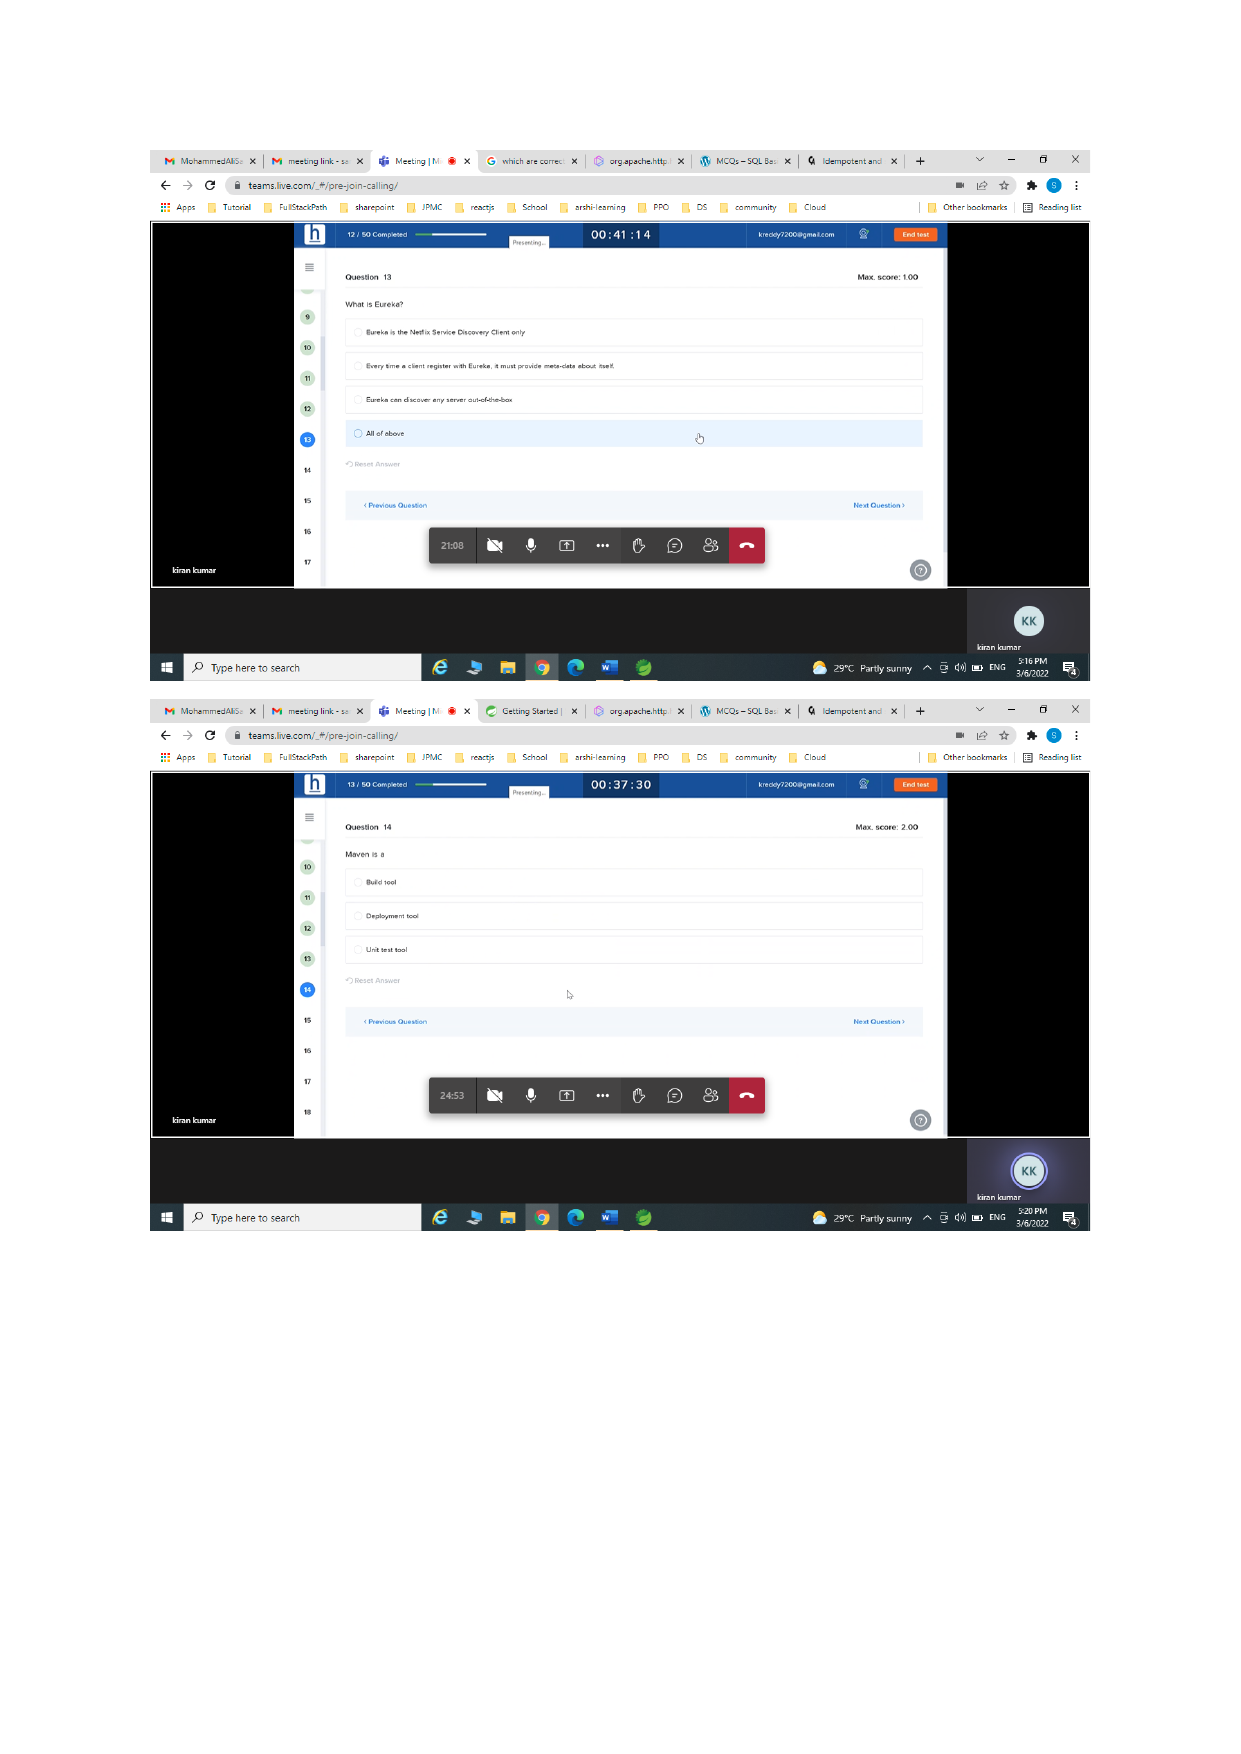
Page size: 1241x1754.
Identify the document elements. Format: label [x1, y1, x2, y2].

picture [150, 150, 1091, 681]
picture [150, 699, 1091, 1231]
